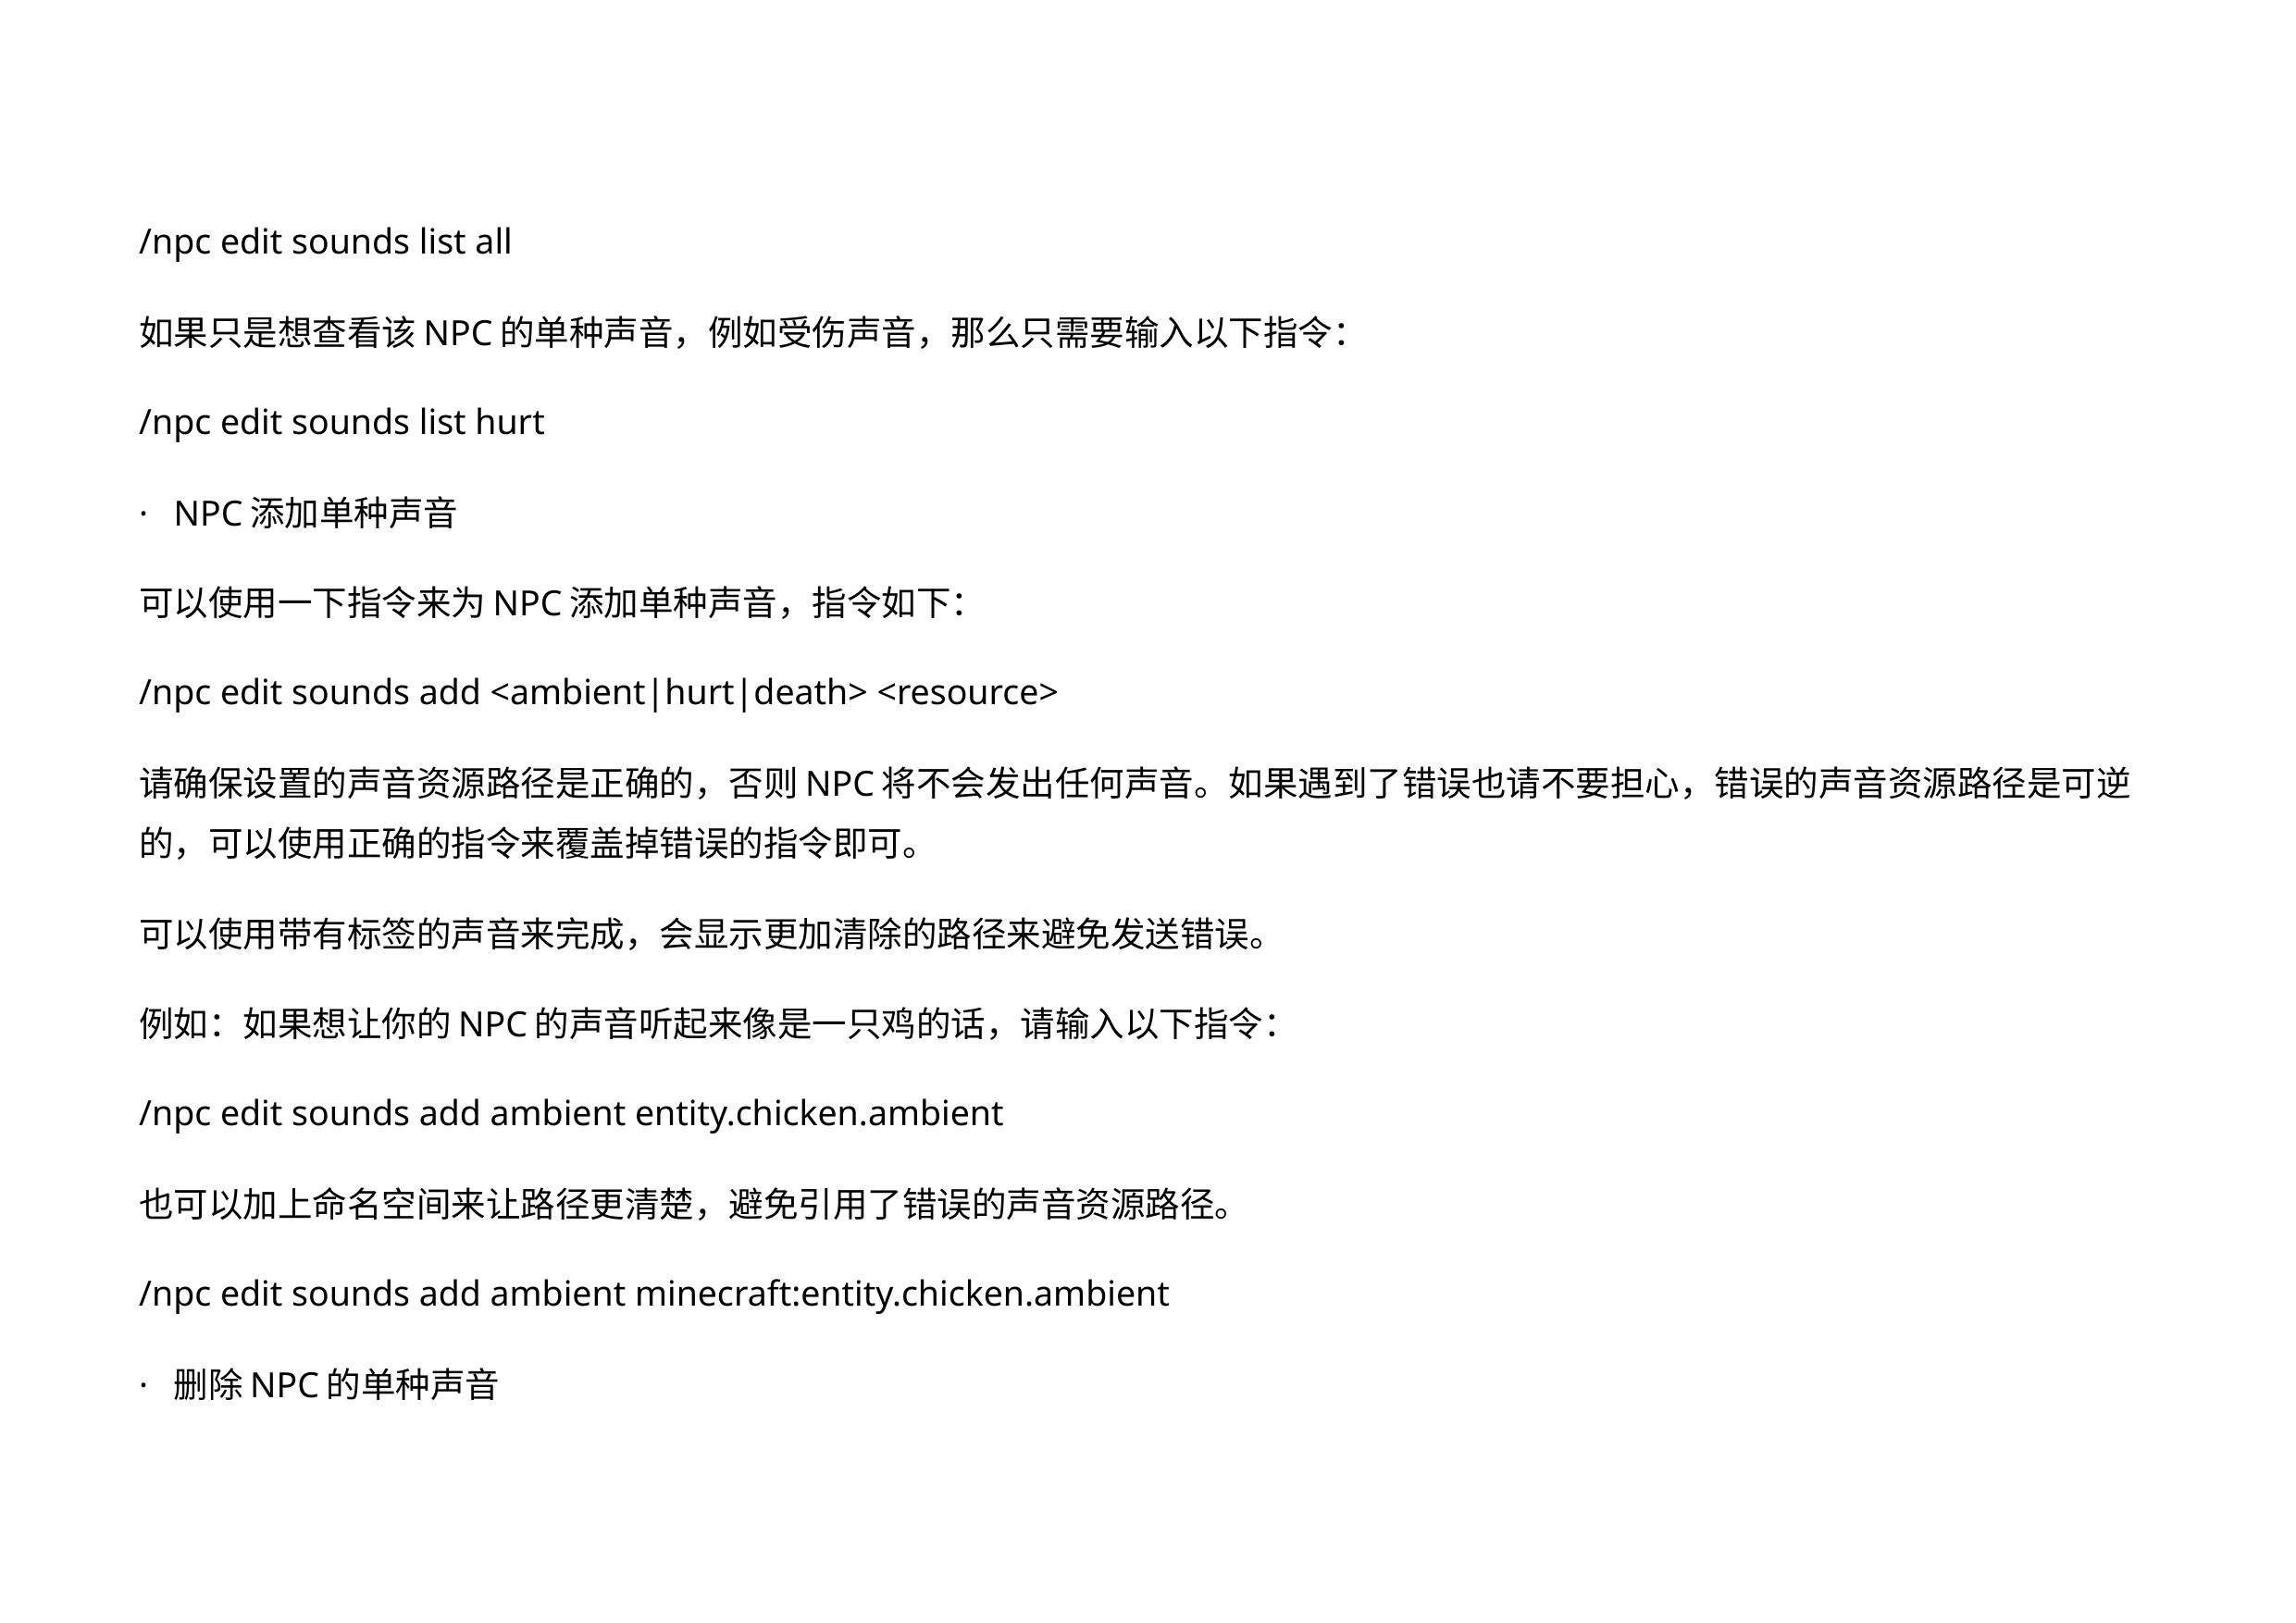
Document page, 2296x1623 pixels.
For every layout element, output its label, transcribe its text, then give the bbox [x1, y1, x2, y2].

text 可以使用带有标签的声音来完成，会显示更加清除的路径来避免发送错误。 [139, 901, 2156, 961]
text /npc edit sounds list all [139, 210, 2156, 270]
text 也可以加上命名空间来让路径更清楚，避免引用了错误的声音资源路径。 [139, 1172, 2156, 1233]
text /npc edit sounds add ambient entity.chicken.ambient [139, 1082, 2156, 1142]
text /npc edit sounds list hurt [139, 390, 2156, 451]
text 可以使用一下指令来为NPC添加单种声音，指令如下： [139, 571, 2156, 631]
text /npc edit sounds add ambient minecraft:entity.chicken.ambient [139, 1262, 2156, 1322]
list 删除NPC的单种声音 [139, 1353, 2156, 1413]
text 如果只是想查看该NPC的单种声音，例如受伤声音，那么只需要输入以下指令： [139, 300, 2156, 360]
text 请确保设置的声音资源路径是正确的，否则NPC将不会发出任何声音。如果遇到了错误也请不要担心，错误的声音资源路径是可逆的，可以使用正确的指令来覆盖掉错误的指令即可。 [139, 751, 2156, 872]
text 例如：如果想让你的NPC的声音听起来像是一只鸡的话，请输入以下指令： [139, 992, 2156, 1052]
list NPC添加单种声音 [139, 480, 2156, 540]
text /npc edit sounds add <ambient|hurt|death> <resource> [139, 661, 2156, 721]
